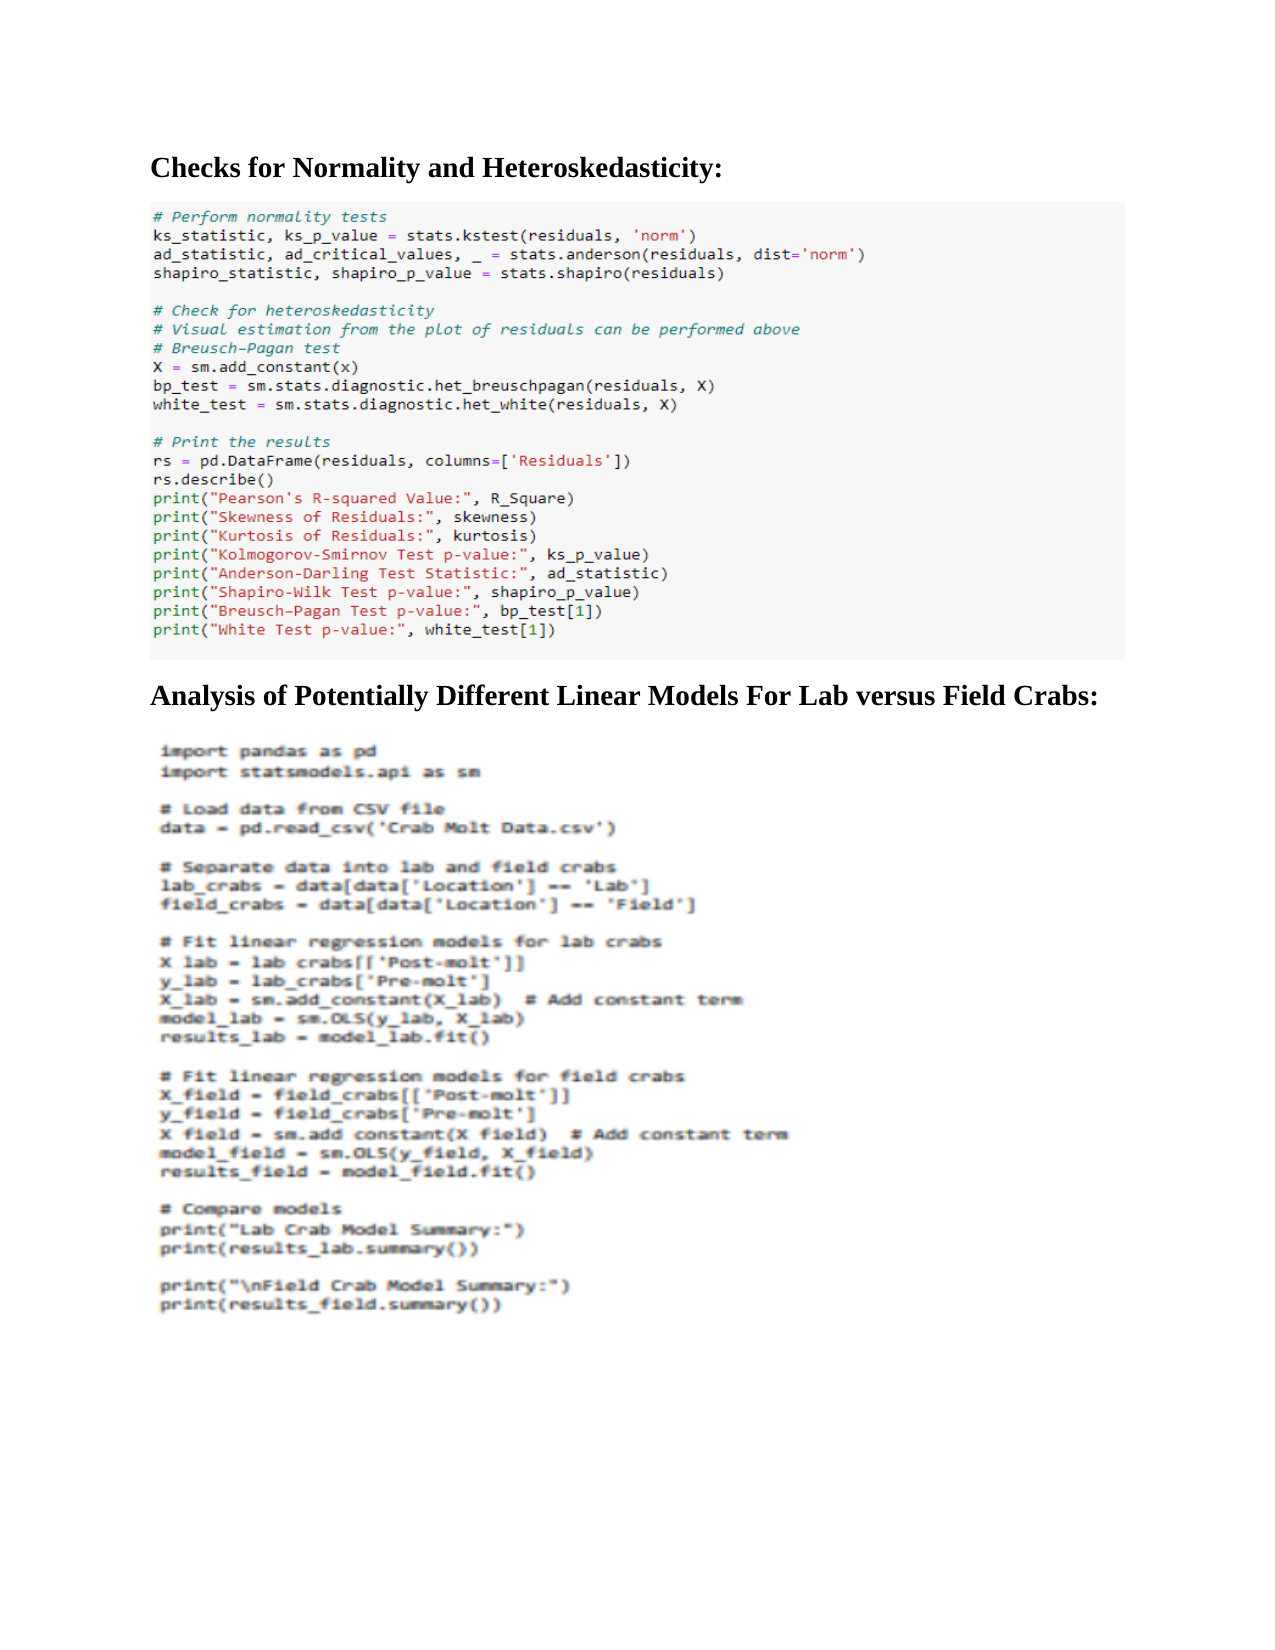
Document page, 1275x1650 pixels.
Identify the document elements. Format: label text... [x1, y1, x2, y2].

text Analysis of Potentially Different Linear Models For Lab versus Field Crabs: [150, 678, 1226, 712]
picture [150, 202, 1125, 660]
text Checks for Normality and Heteroskedasticity: [150, 150, 1226, 183]
picture [150, 731, 801, 1318]
